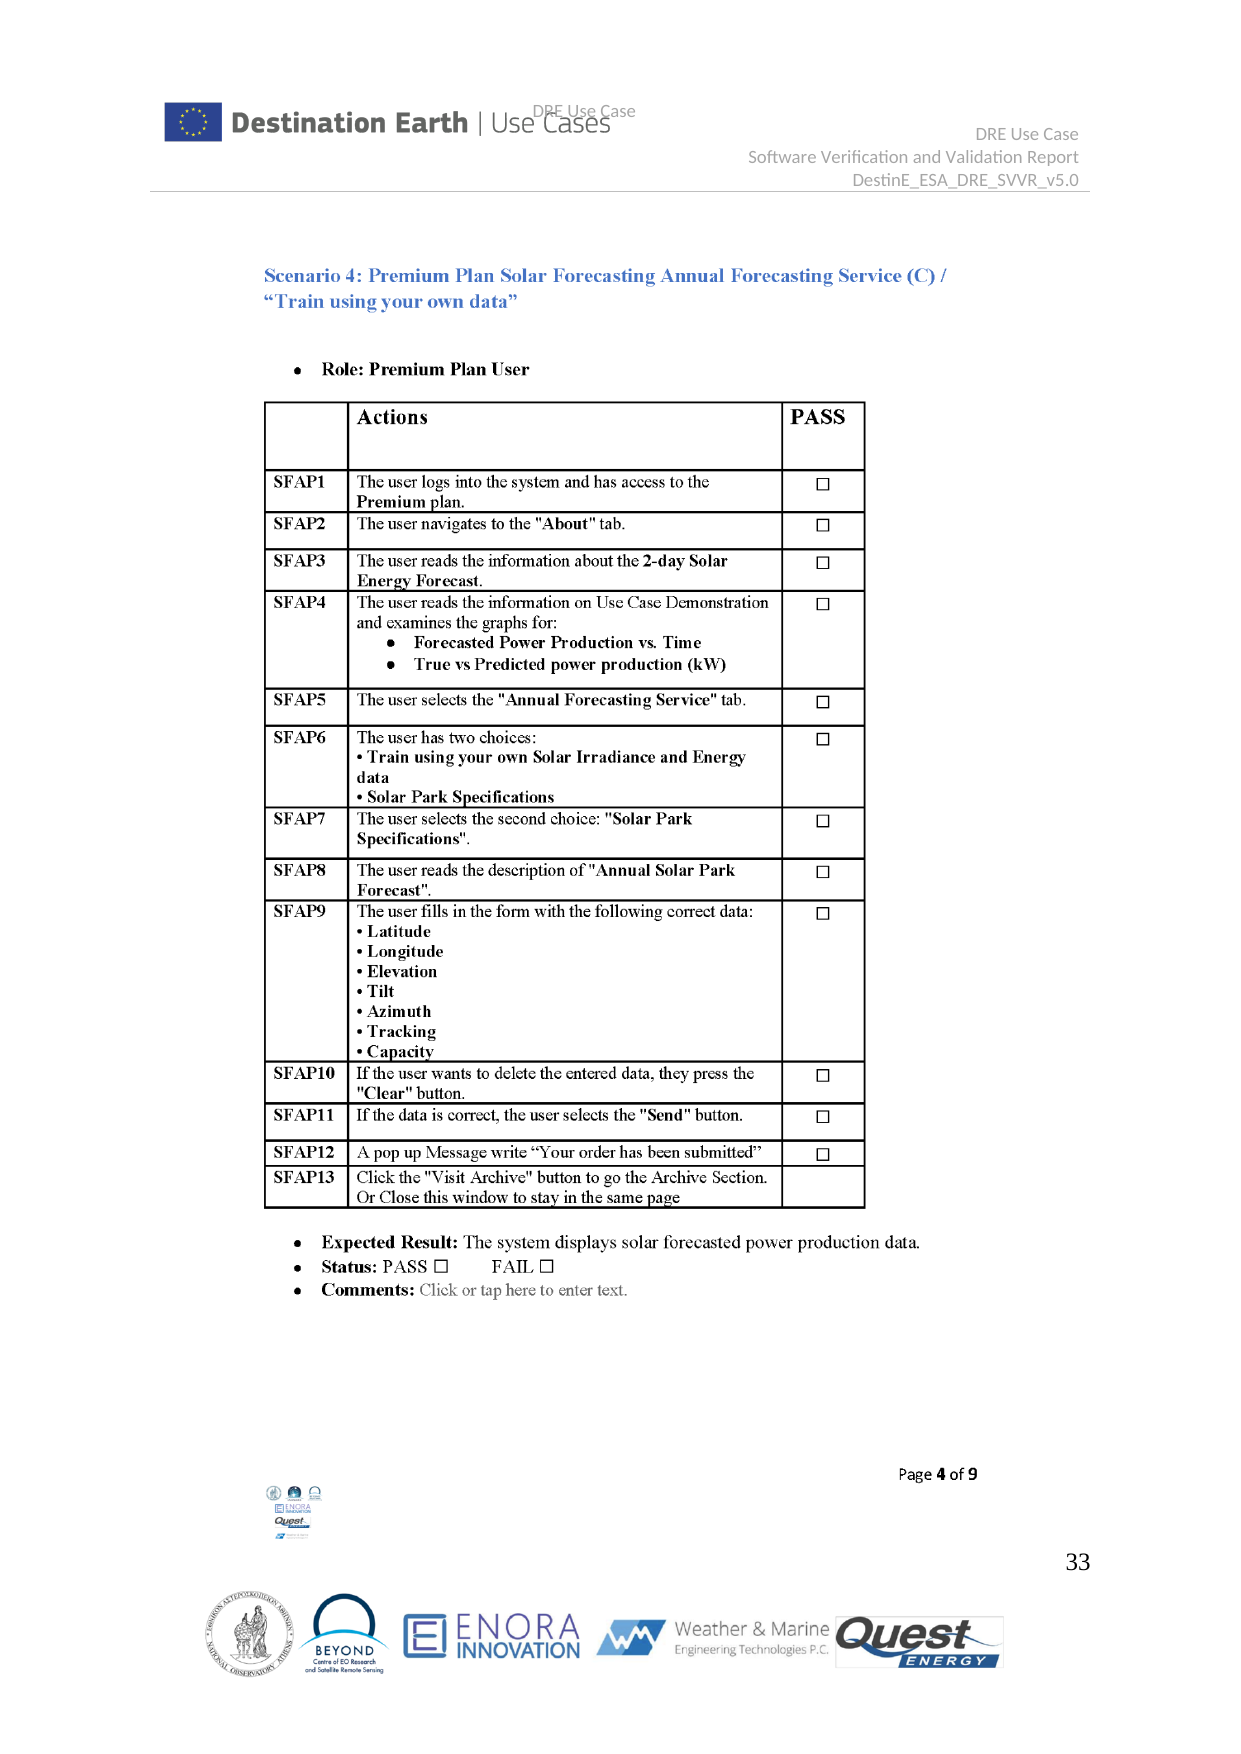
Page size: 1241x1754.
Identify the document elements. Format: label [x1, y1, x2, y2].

picture [189, 1576, 1014, 1687]
picture [150, 221, 1091, 1548]
picture [161, 99, 617, 146]
